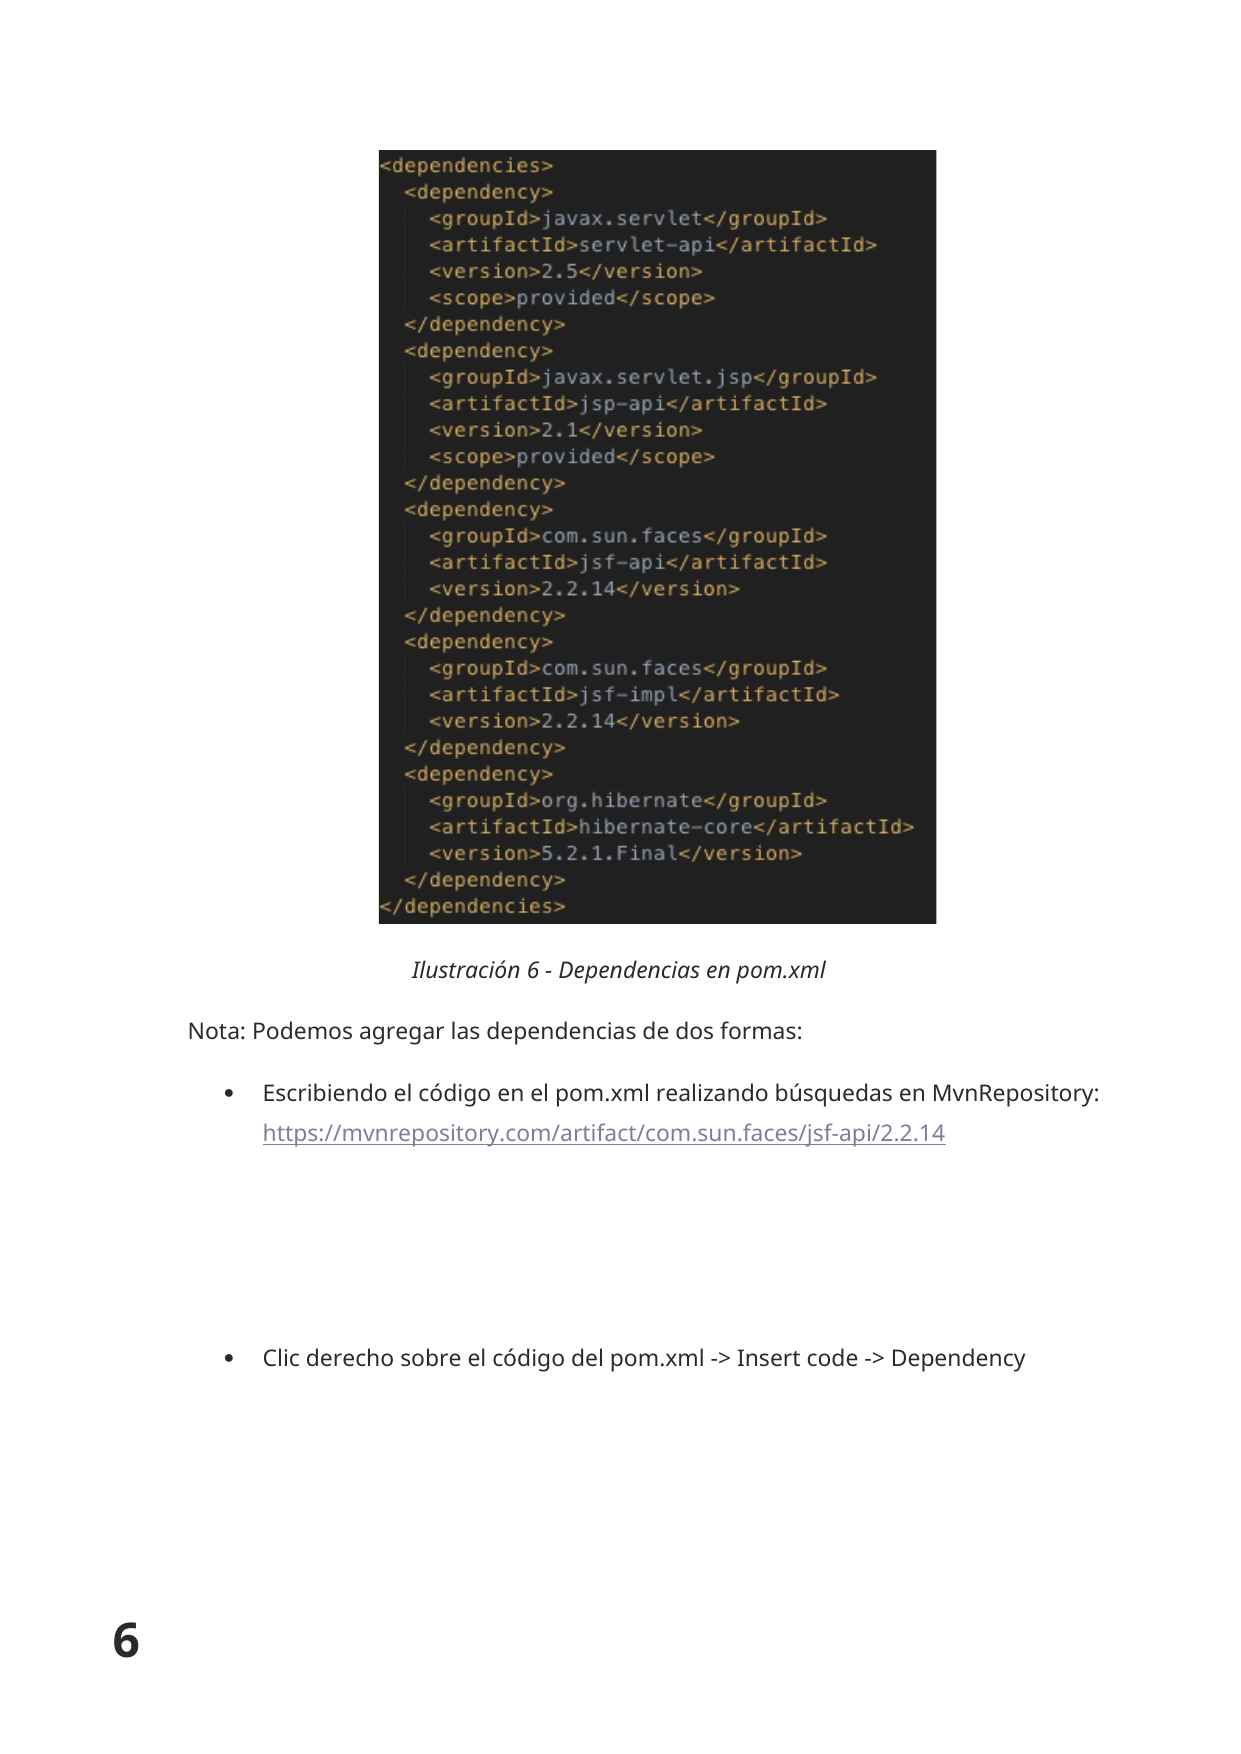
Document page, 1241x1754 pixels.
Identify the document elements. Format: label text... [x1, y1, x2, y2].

picture [378, 150, 937, 924]
list Escribiendo el código en el pom.xml realizando búsquedas en MvnRepository: [225, 1077, 1128, 1108]
list Clic derecho sobre el código del pom.xml -> Insert code -> Dependency [225, 1342, 1128, 1373]
list https://mvnrepository.com/artifact/com.sun.faces/jsf-api/2.2.14 [262, 1117, 1128, 1148]
text Nota: Podemos agregar las dependencias de dos formas: [187, 1015, 1128, 1046]
text Ilustración 6 - Dependencias en pom.xml [112, 954, 1128, 985]
